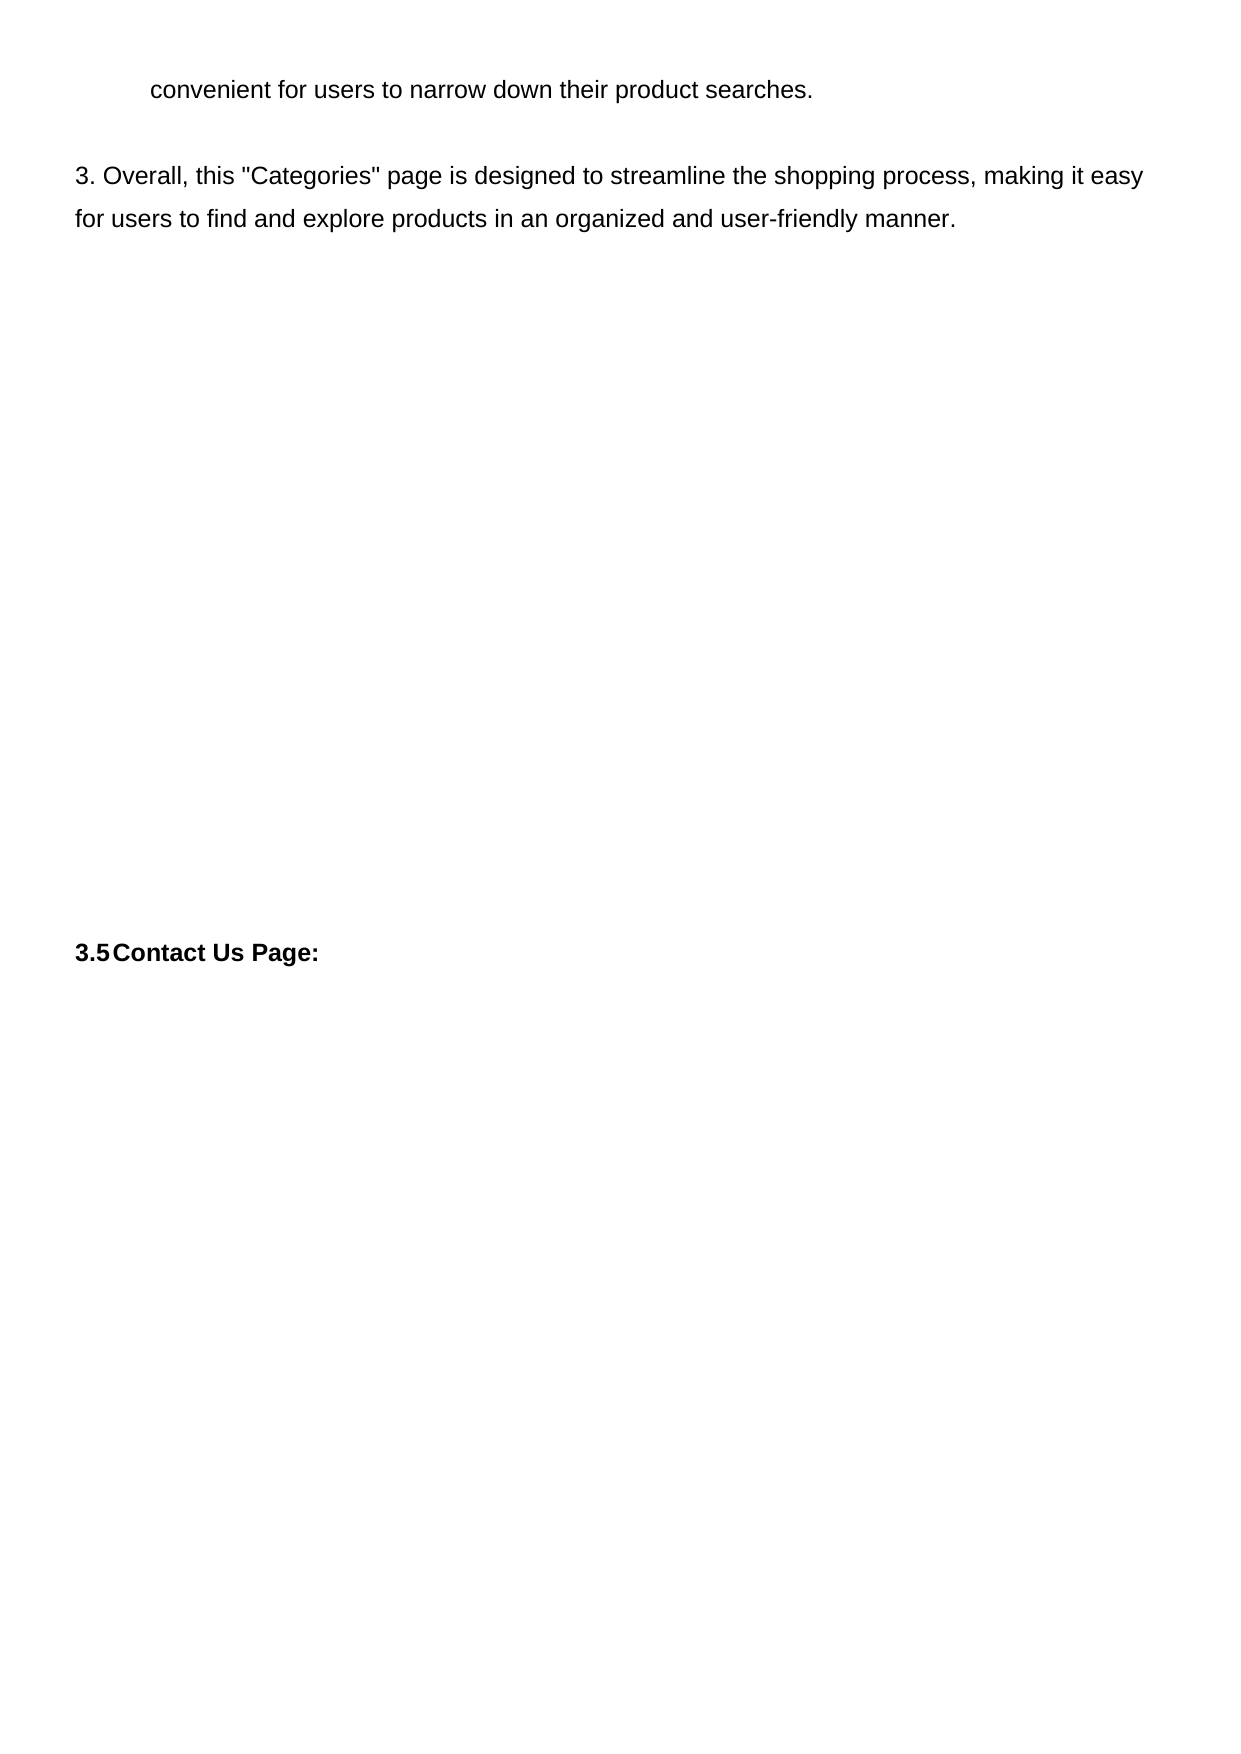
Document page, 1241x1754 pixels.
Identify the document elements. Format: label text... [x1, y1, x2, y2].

list Contact Us Page: [75, 937, 1165, 966]
text 3. Overall, this "Categories" page is designed to streamline the shopping process, making it easy for users to find and explore products in an organized and user-friendly manner. [75, 161, 1165, 233]
